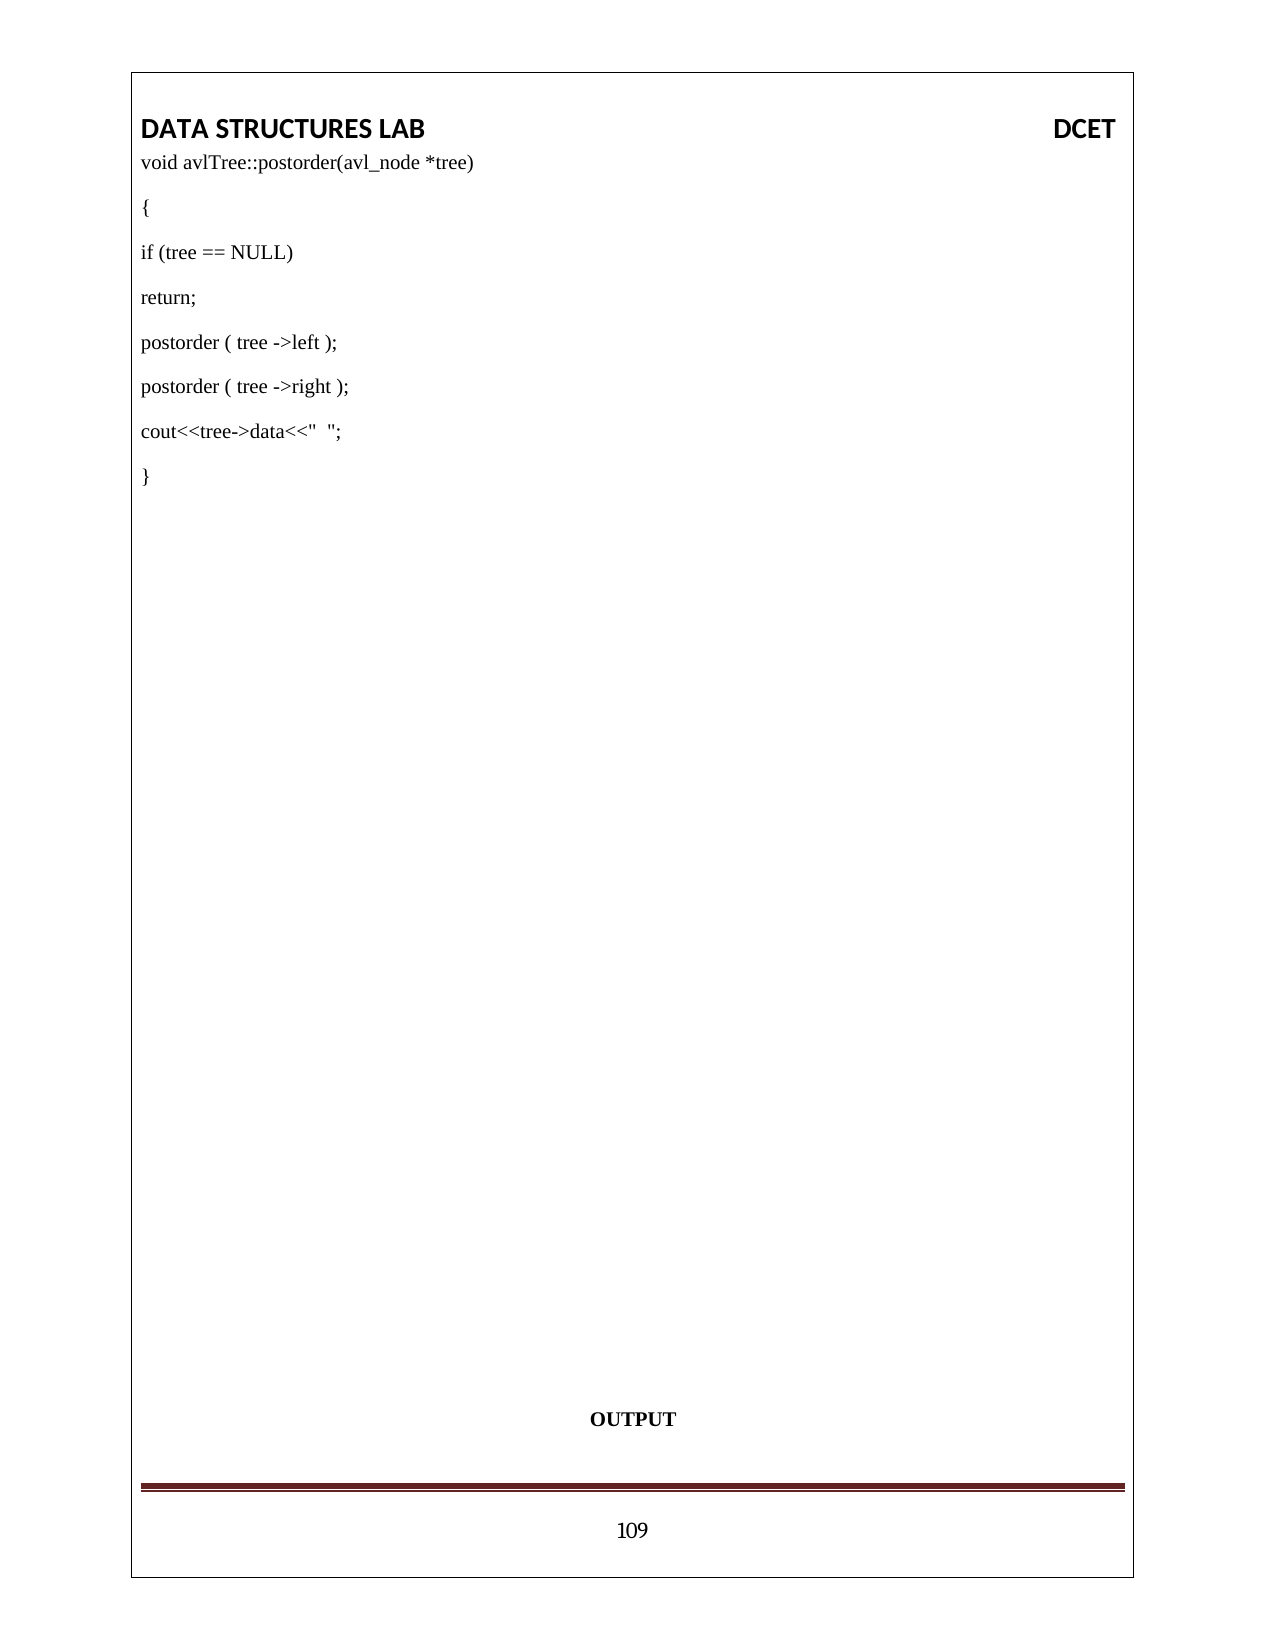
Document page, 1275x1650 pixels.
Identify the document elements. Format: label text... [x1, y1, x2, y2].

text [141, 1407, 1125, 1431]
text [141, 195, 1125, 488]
text void avlTree::postorder(avl_node *tree) [141, 150, 1125, 174]
